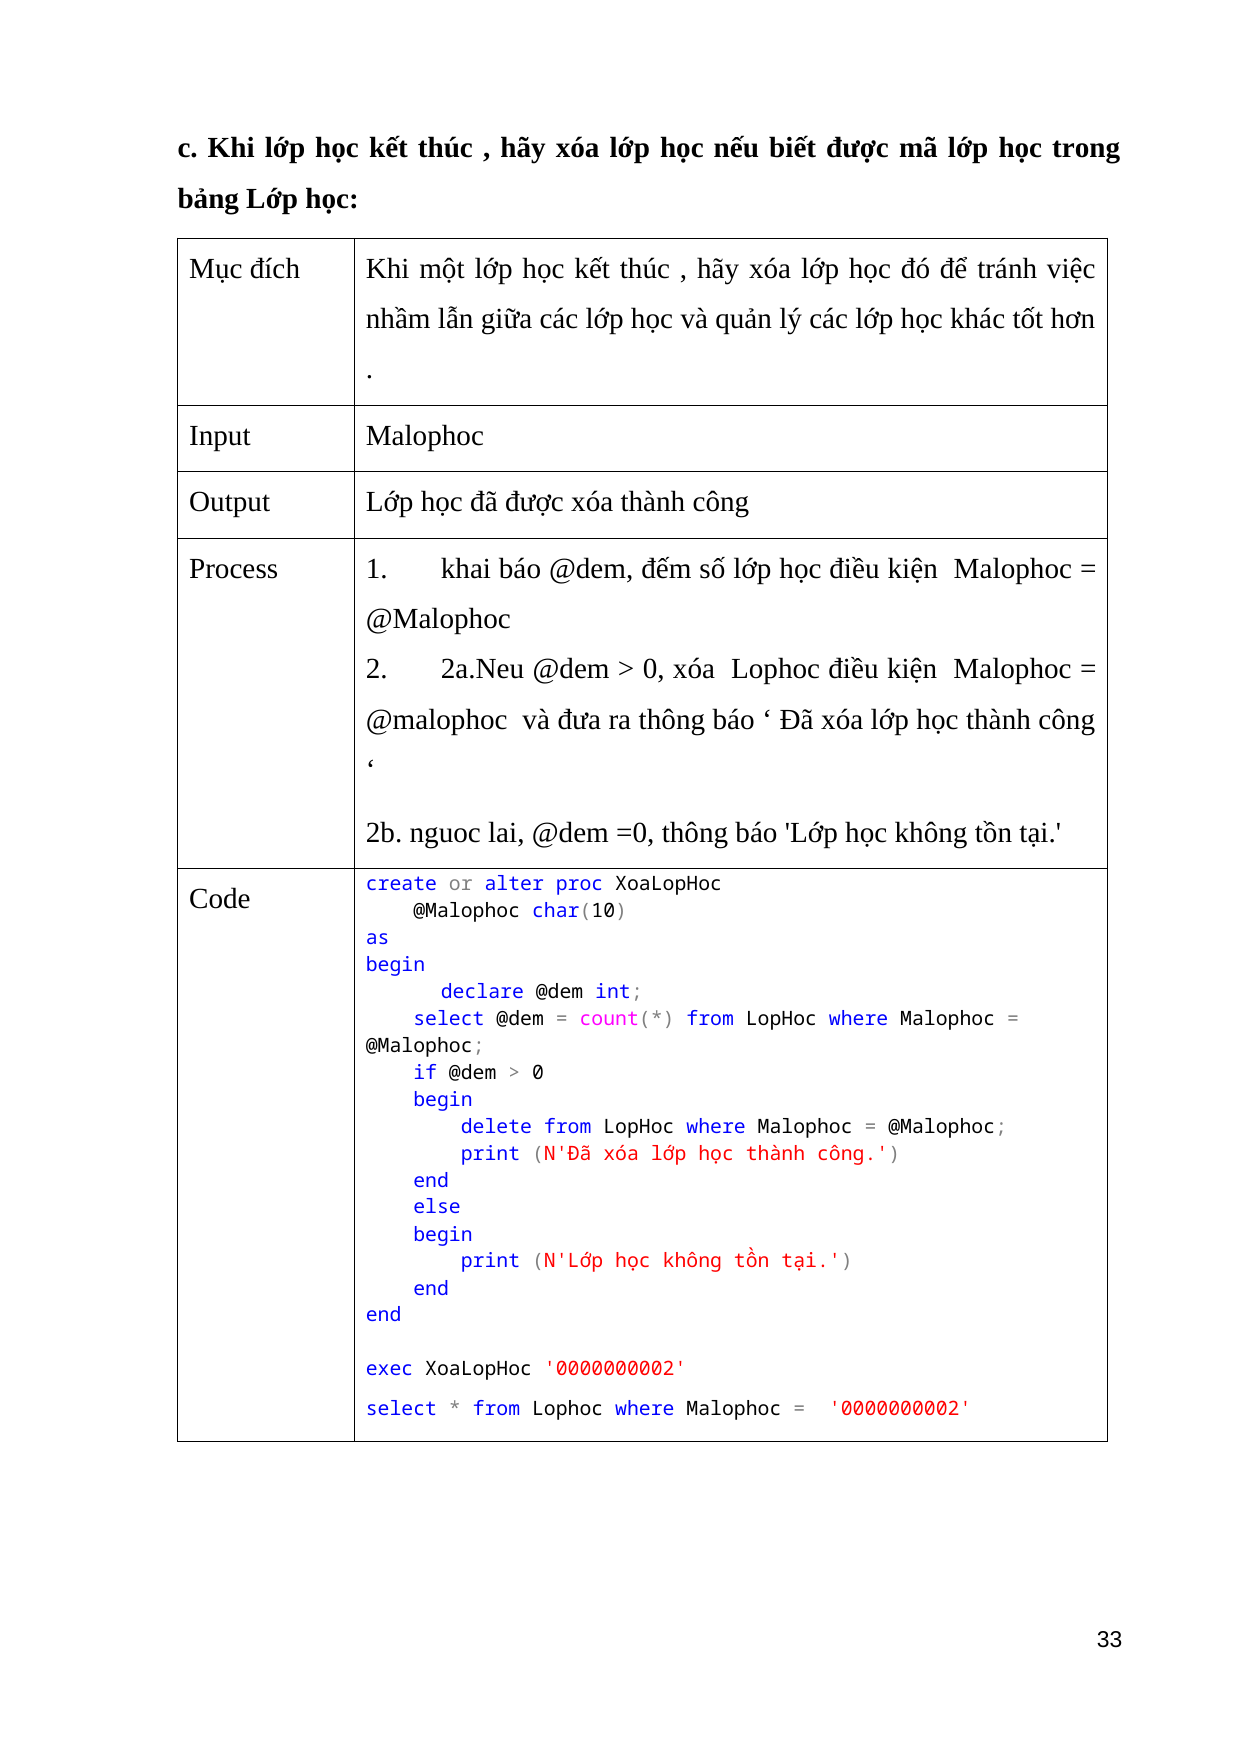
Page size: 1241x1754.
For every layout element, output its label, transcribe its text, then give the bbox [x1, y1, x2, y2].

table_cell Input [178, 406, 354, 471]
table_cell Malophoc [355, 406, 1107, 471]
table_cell Code [178, 869, 354, 1441]
table_cell Process [178, 539, 354, 868]
table_cell Output [178, 472, 354, 537]
table_cell create or alter proc XoaLopHoc @Malophoc char(10) as begin declare @dem int; select @dem = count(*) from LopHoc where Malophoc = @Malophoc; if @dem > 0 begin delete from LopHoc where Malophoc = @Malophoc; print (N'Đã xóa lớp học thành công.') end else begin print (N'Lớp học không tồn tại.') end end exec XoaLopHoc '0000000002' select * from Lophoc where Malophoc = '0000000002' [355, 869, 1107, 1441]
table_cell Lớp học đã được xóa thành công [355, 472, 1107, 537]
text c. Khi lớp học kết thúc , hãy xóa lớp học nếu biết được mã lớp học trong bảng Lớp học: [177, 131, 1122, 214]
table_cell khai báo @dem, đếm số lớp học điều kiện Malophoc = @Malophoc 2a.Neu @dem > 0, xóa Lophoc điều kiện Malophoc = @malophoc và đưa ra thông báo ‘ Đã xóa lớp học thành công ‘ 2b. nguoc lai, @dem =0, thông báo 'Lớp học không tồn tại.' [355, 539, 1107, 868]
table_header Mục đích [178, 239, 354, 404]
table_header Khi một lớp học kết thúc , hãy xóa lớp học đó để tránh việc nhầm lẫn giữa các lớp học và quản lý các lớp học khác tốt hơn . [355, 239, 1107, 404]
